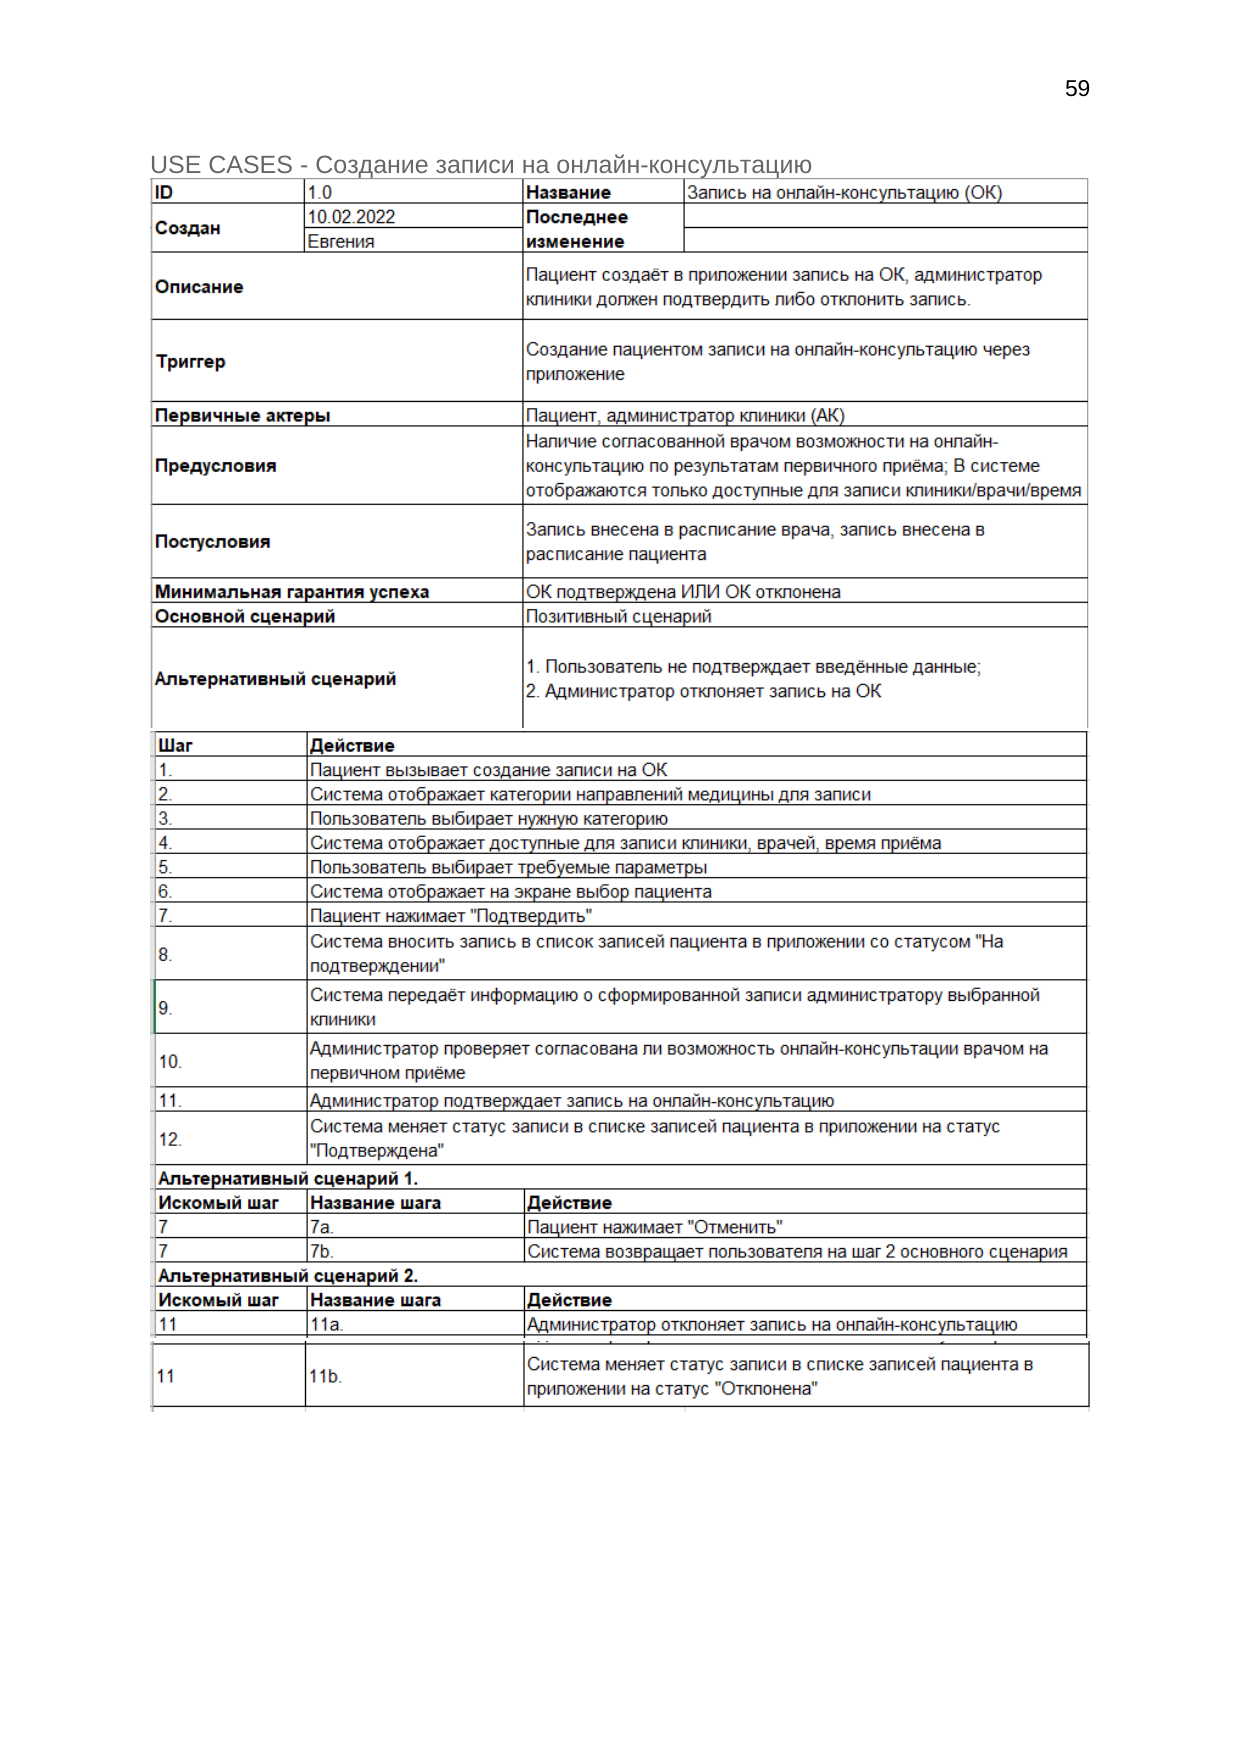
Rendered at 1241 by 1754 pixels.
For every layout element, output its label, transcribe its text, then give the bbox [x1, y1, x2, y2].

subtitle USE CASES - Создание записи на онлайн-консультацию [150, 150, 1090, 179]
picture [150, 178, 1089, 728]
picture [150, 1341, 1091, 1412]
picture [150, 731, 1091, 1338]
